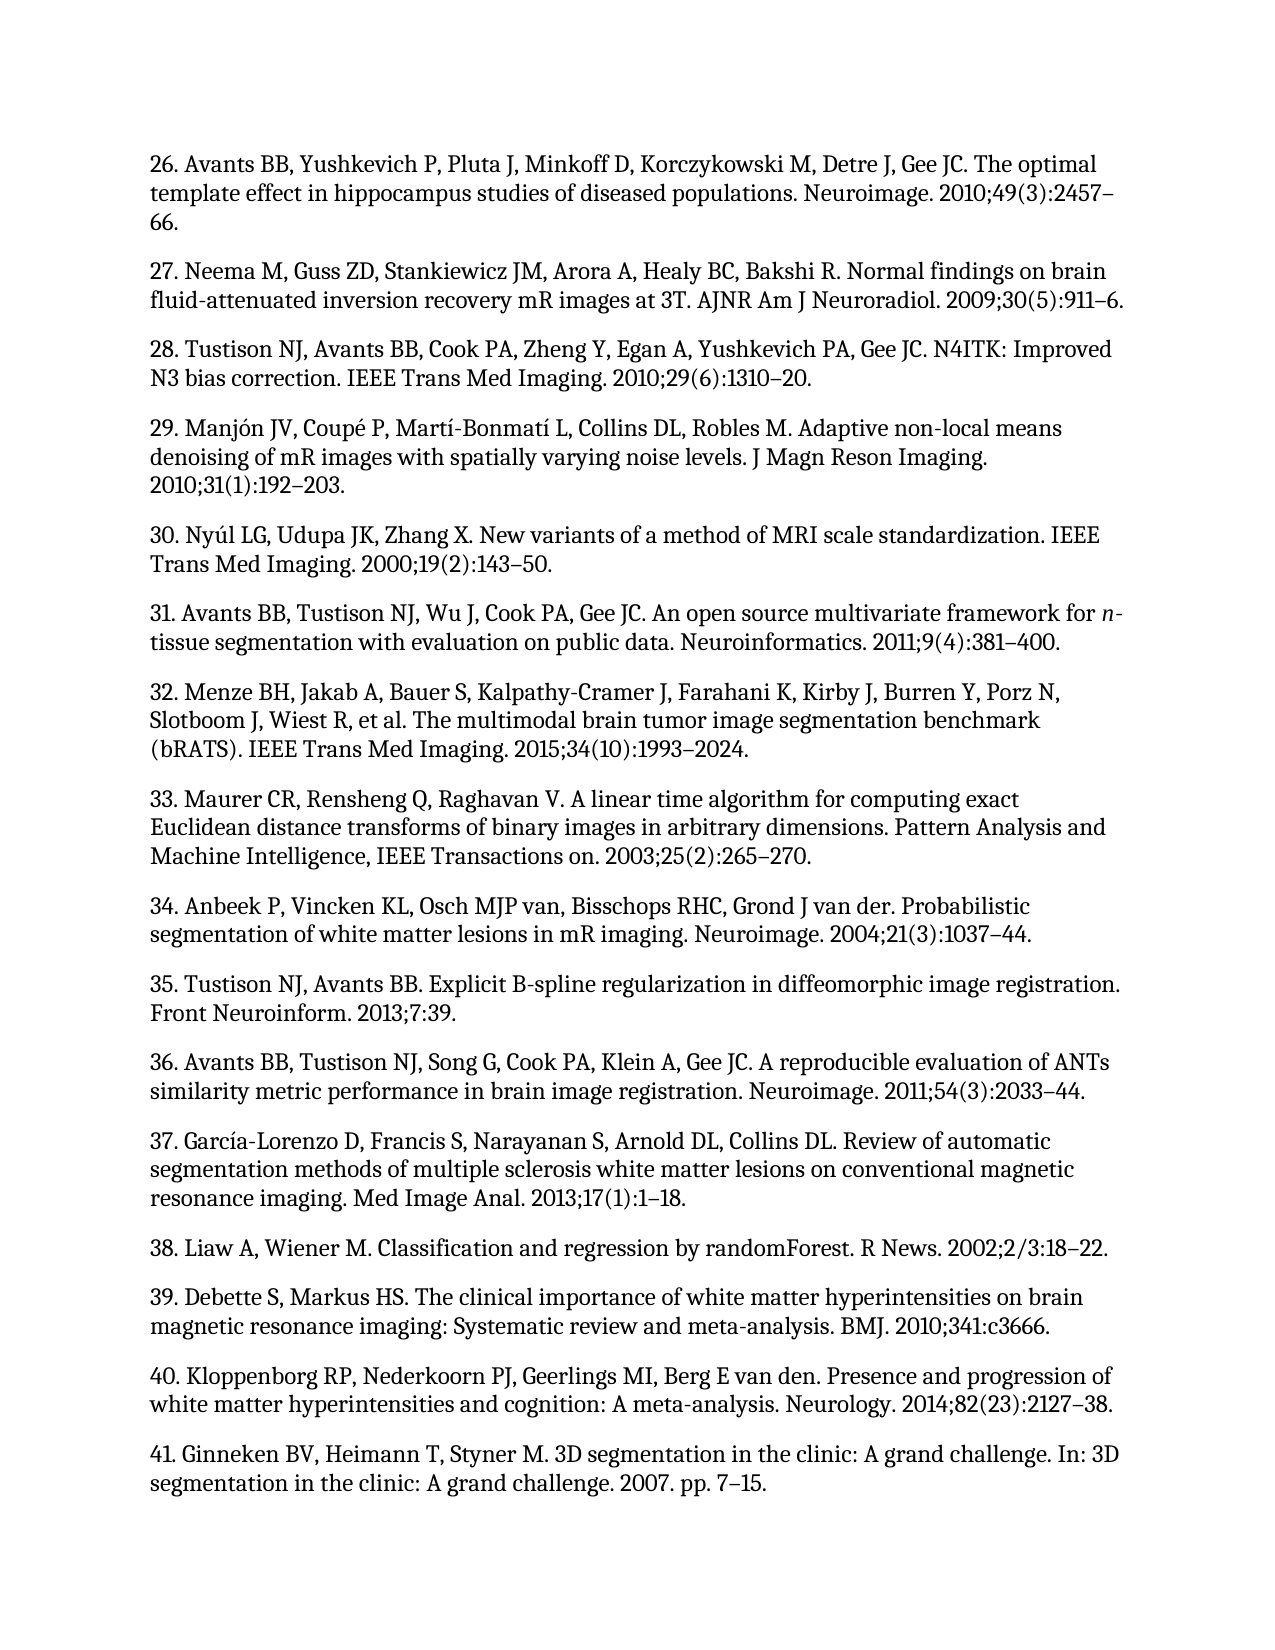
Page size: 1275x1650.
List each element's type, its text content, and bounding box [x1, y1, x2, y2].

text 40. Kloppenborg RP, Nederkoorn PJ, Geerlings MI, Berg E van den. Presence and progression of white matter hyperintensities and cognition: A meta-analysis. Neurology. 2014;82(23):2127–38. [150, 1362, 1125, 1419]
text 37. García-Lorenzo D, Francis S, Narayanan S, Arnold DL, Collins DL. Review of automatic segmentation methods of multiple sclerosis white matter lesions on conventional magnetic resonance imaging. Med Image Anal. 2013;17(1):1–18. [150, 1127, 1125, 1213]
text 39. Debette S, Markus HS. The clinical importance of white matter hyperintensities on brain magnetic resonance imaging: Systematic review and meta-analysis. BMJ. 2010;341:c3666. [150, 1283, 1125, 1341]
text 29. Manjón JV, Coupé P, Martí-Bonmatí L, Collins DL, Robles M. Adaptive non-local means denoising of mR images with spatially varying noise levels. J Magn Reson Imaging. 2010;31(1):192–203. [150, 414, 1125, 500]
text 35. Tustison NJ, Avants BB. Explicit B-spline regularization in diffeomorphic image registration. Front Neuroinform. 2013;7:39. [150, 970, 1125, 1027]
text 33. Maurer CR, Rensheng Q, Raghavan V. A linear time algorithm for computing exact Euclidean distance transforms of binary images in arbitrary dimensions. Pattern Analysis and Machine Intelligence, IEEE Transactions on. 2003;25(2):265–270. [150, 784, 1125, 871]
text 38. Liaw A, Wiener M. Classification and regression by randomForest. R News. 2002;2/3:18–22. [150, 1234, 1125, 1262]
text 34. Anbeek P, Vincken KL, Osch MJP van, Bisschops RHC, Grond J van der. Probabilistic segmentation of white matter lesions in mR imaging. Neuroimage. 2004;21(3):1037–44. [150, 892, 1125, 949]
text 28. Tustison NJ, Avants BB, Cook PA, Zheng Y, Egan A, Yushkevich PA, Gee JC. N4ITK: Improved N3 bias correction. IEEE Trans Med Imaging. 2010;29(6):1310–20. [150, 335, 1125, 393]
text 31. Avants BB, Tustison NJ, Wu J, Cook PA, Gee JC. An open source multivariate framework for -tissue segmentation with evaluation on public data. Neuroinformatics. 2011;9(4):381–400. [150, 599, 1125, 657]
text 30. Nyúl LG, Udupa JK, Zhang X. New variants of a method of MRI scale standardization. IEEE Trans Med Imaging. 2000;19(2):143–50. [150, 521, 1125, 578]
text 32. Menze BH, Jakab A, Bauer S, Kalpathy-Cramer J, Farahani K, Kirby J, Burren Y, Porz N, Slotboom J, Wiest R, et al. The multimodal brain tumor image segmentation benchmark (bRATS). IEEE Trans Med Imaging. 2015;34(10):1993–2024. [150, 677, 1125, 764]
text 27. Neema M, Guss ZD, Stankiewicz JM, Arora A, Healy BC, Bakshi R. Normal findings on brain fluid-attenuated inversion recovery mR images at 3T. AJNR Am J Neuroradiol. 2009;30(5):911–6. [150, 257, 1125, 314]
text 41. Ginneken BV, Heimann T, Styner M. 3D segmentation in the clinic: A grand challenge. In: 3D segmentation in the clinic: A grand challenge. 2007. pp. 7–15. [150, 1440, 1125, 1497]
text 36. Avants BB, Tustison NJ, Song G, Cook PA, Klein A, Gee JC. A reproducible evaluation of ANTs similarity metric performance in brain image registration. Neuroimage. 2011;54(3):2033–44. [150, 1048, 1125, 1106]
text 26. Avants BB, Yushkevich P, Pluta J, Minkoff D, Korczykowski M, Detre J, Gee JC. The optimal template effect in hippocampus studies of diseased populations. Neuroimage. 2010;49(3):2457–66. [150, 150, 1125, 236]
